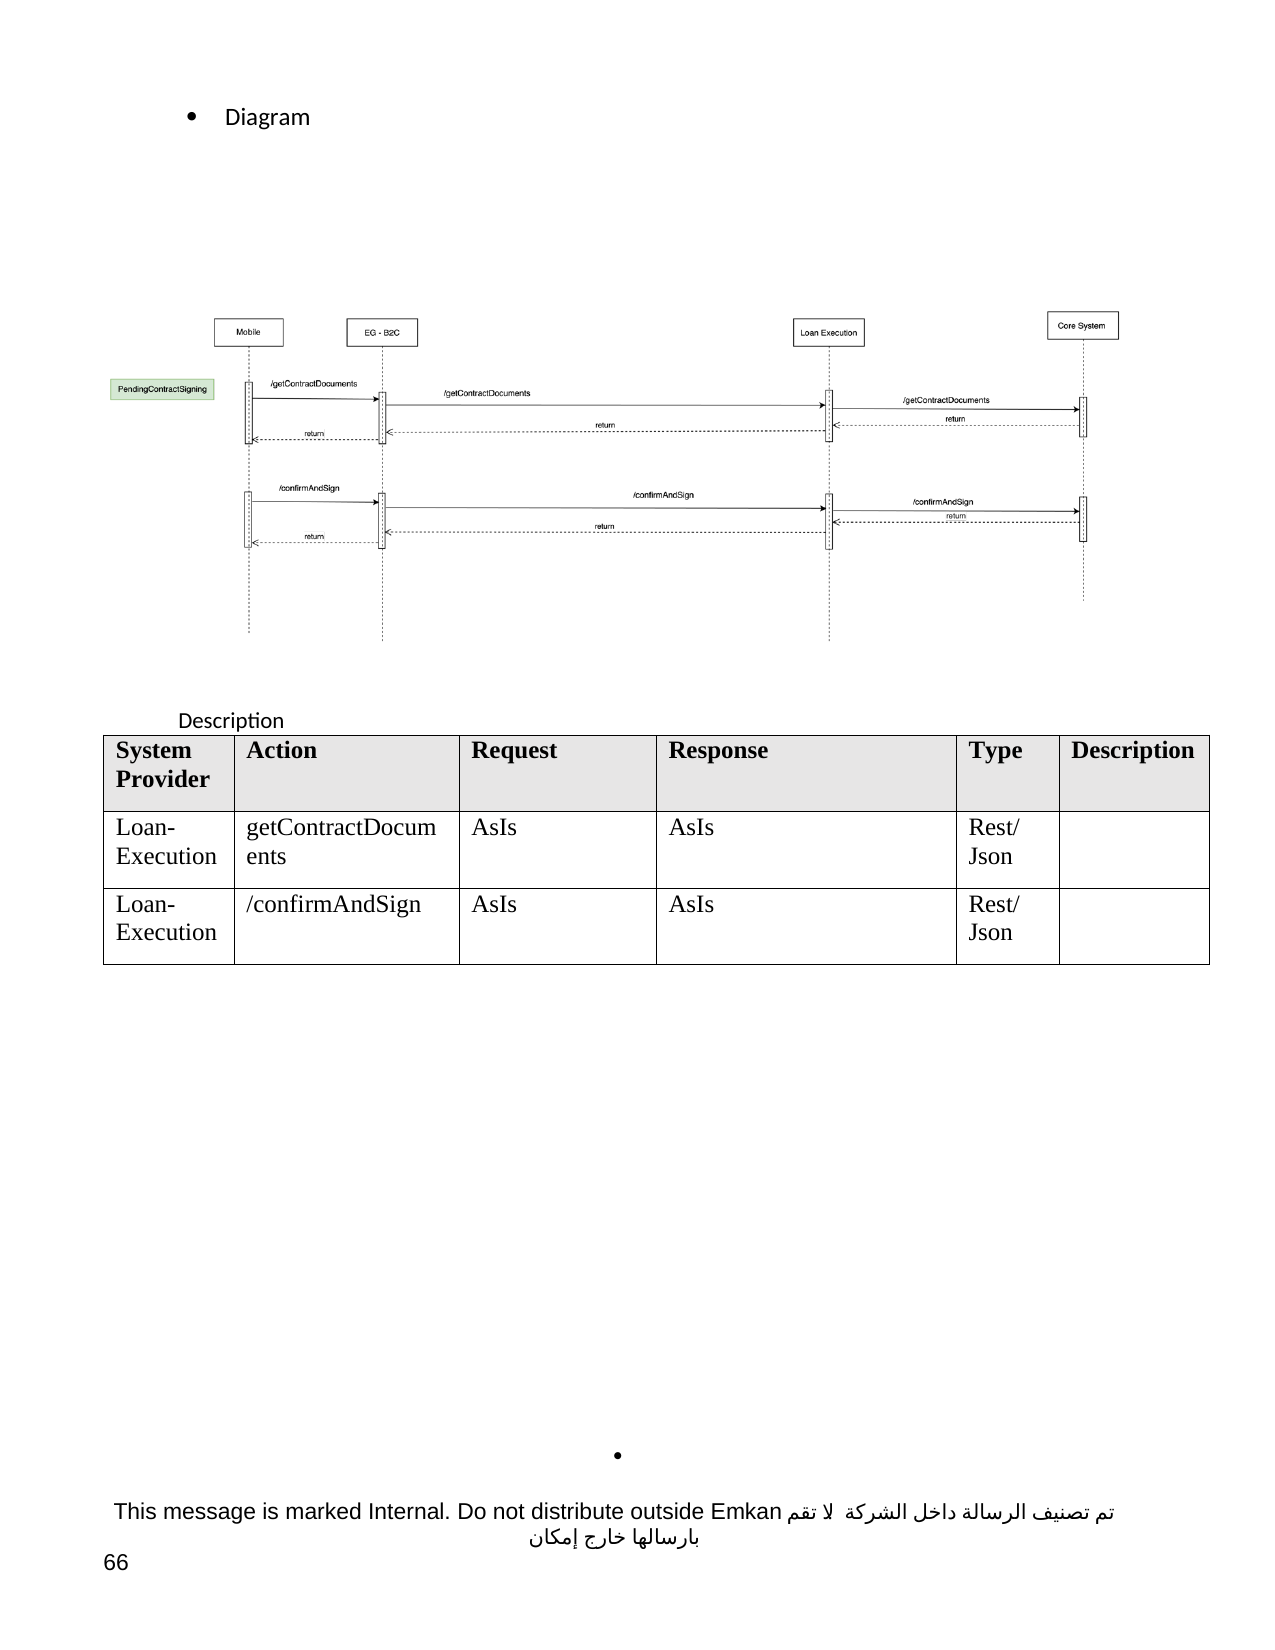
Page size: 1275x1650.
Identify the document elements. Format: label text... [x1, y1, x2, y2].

table_header System Provider [104, 736, 234, 811]
table_cell Rest/Json [957, 812, 1059, 888]
table_cell Loan-Execution [104, 889, 234, 964]
list Description [178, 706, 1125, 734]
table_cell AsIs [460, 889, 656, 964]
list Diagram [187, 101, 1125, 132]
table_cell AsIs [657, 889, 956, 964]
table_cell [1060, 812, 1209, 888]
table_header Action [235, 736, 459, 811]
table_header Response [657, 736, 956, 811]
table_cell AsIs [657, 812, 956, 888]
table_cell AsIs [460, 812, 656, 888]
picture [103, 305, 1125, 649]
table_cell Loan-Execution [104, 812, 234, 888]
table_header Request [460, 736, 656, 811]
table_header Type [957, 736, 1059, 811]
table_header Description [1060, 736, 1209, 811]
table_cell [1060, 889, 1209, 964]
table_cell /confirmAndSign [235, 889, 459, 964]
table_cell getContractDocuments [235, 812, 459, 888]
table_cell Rest/Json [957, 889, 1059, 964]
